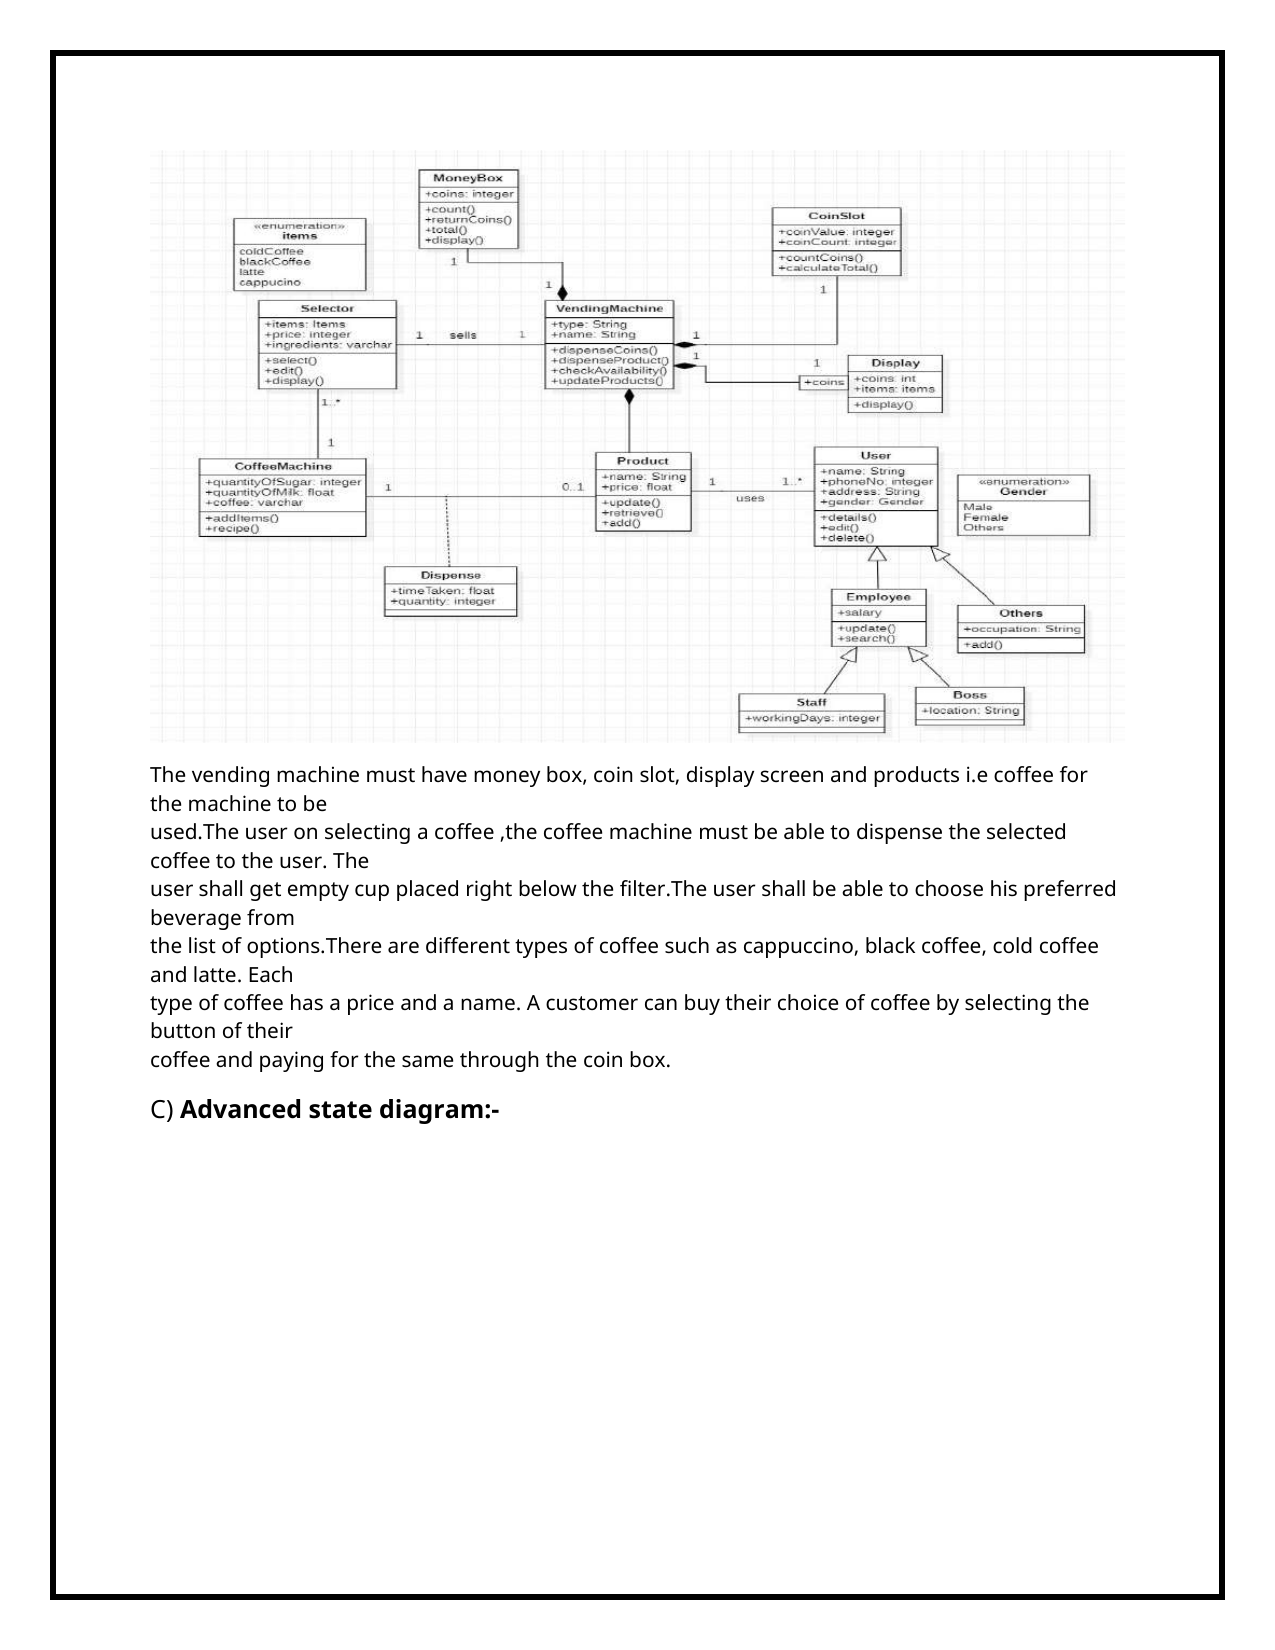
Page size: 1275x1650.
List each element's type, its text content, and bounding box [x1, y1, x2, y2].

text the list of options.There are different types of coffee such as cappuccino, black coffee, cold coffee and latte. Each [150, 931, 1125, 988]
text type of coffee has a price and a name. A customer can buy their choice of coffee by selecting the button of their [150, 988, 1125, 1045]
text C) Advanced state diagram:- [150, 1092, 1125, 1126]
text coffee and paying for the same through the coin box. [150, 1045, 1125, 1073]
text user shall get empty cup placed right below the filter.The user shall be able to choose his preferred beverage from [150, 874, 1125, 931]
text The vending machine must have money box, coin slot, display screen and products i.e coffee for the machine to be [150, 761, 1125, 817]
text used.The user on selecting a coffee ,the coffee machine must be able to dispense the selected coffee to the user. The [150, 817, 1125, 874]
